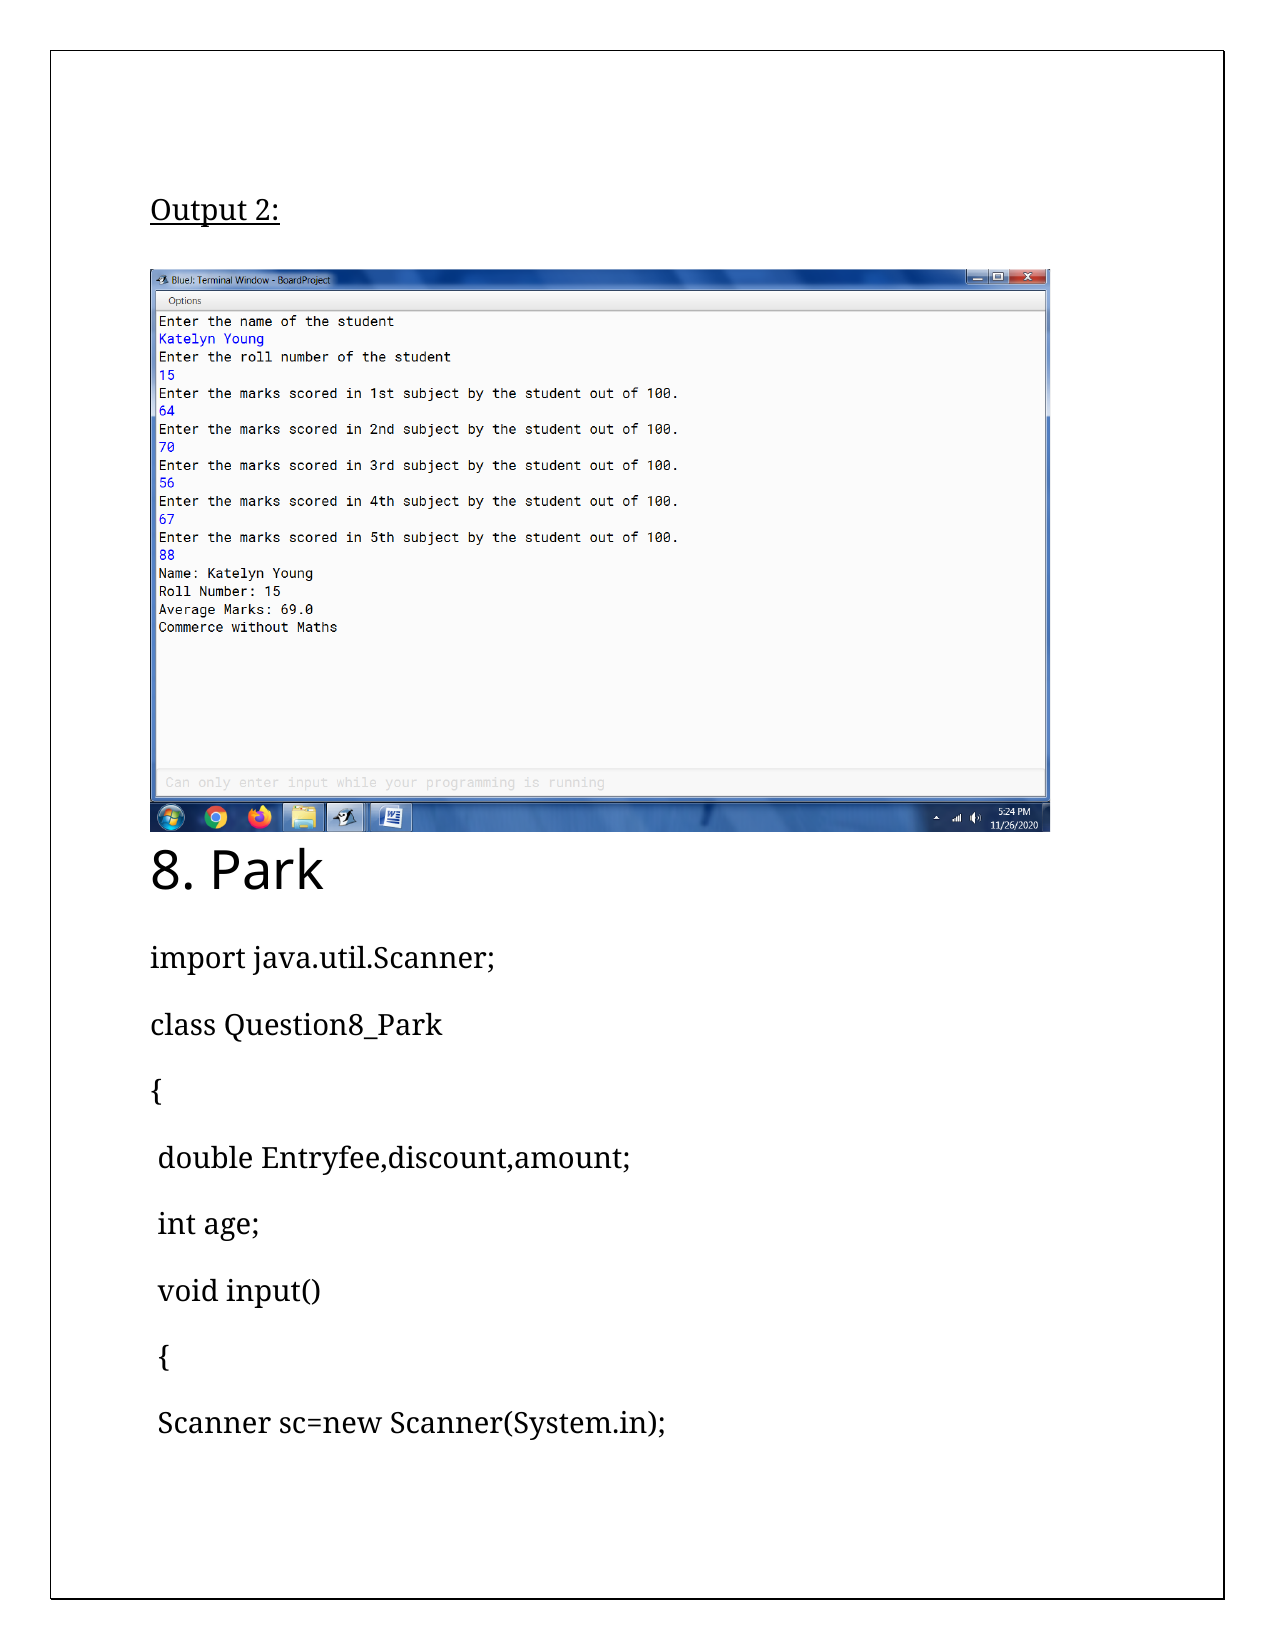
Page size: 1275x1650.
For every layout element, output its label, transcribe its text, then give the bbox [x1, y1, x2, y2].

text import java.util.Scanner; [150, 937, 1124, 977]
text 8. Park [150, 832, 1124, 906]
text { [150, 1336, 1124, 1376]
text double Entryfee,discount,amount; [150, 1137, 1124, 1177]
text class Question8_Park [150, 1004, 1124, 1044]
text { [150, 1070, 1124, 1110]
text int age; [150, 1203, 1124, 1243]
text Output 2: [150, 190, 1124, 229]
text Scanner sc=new Scanner(System.in); [150, 1403, 1124, 1442]
picture [150, 269, 1051, 832]
text void input() [150, 1270, 1124, 1309]
